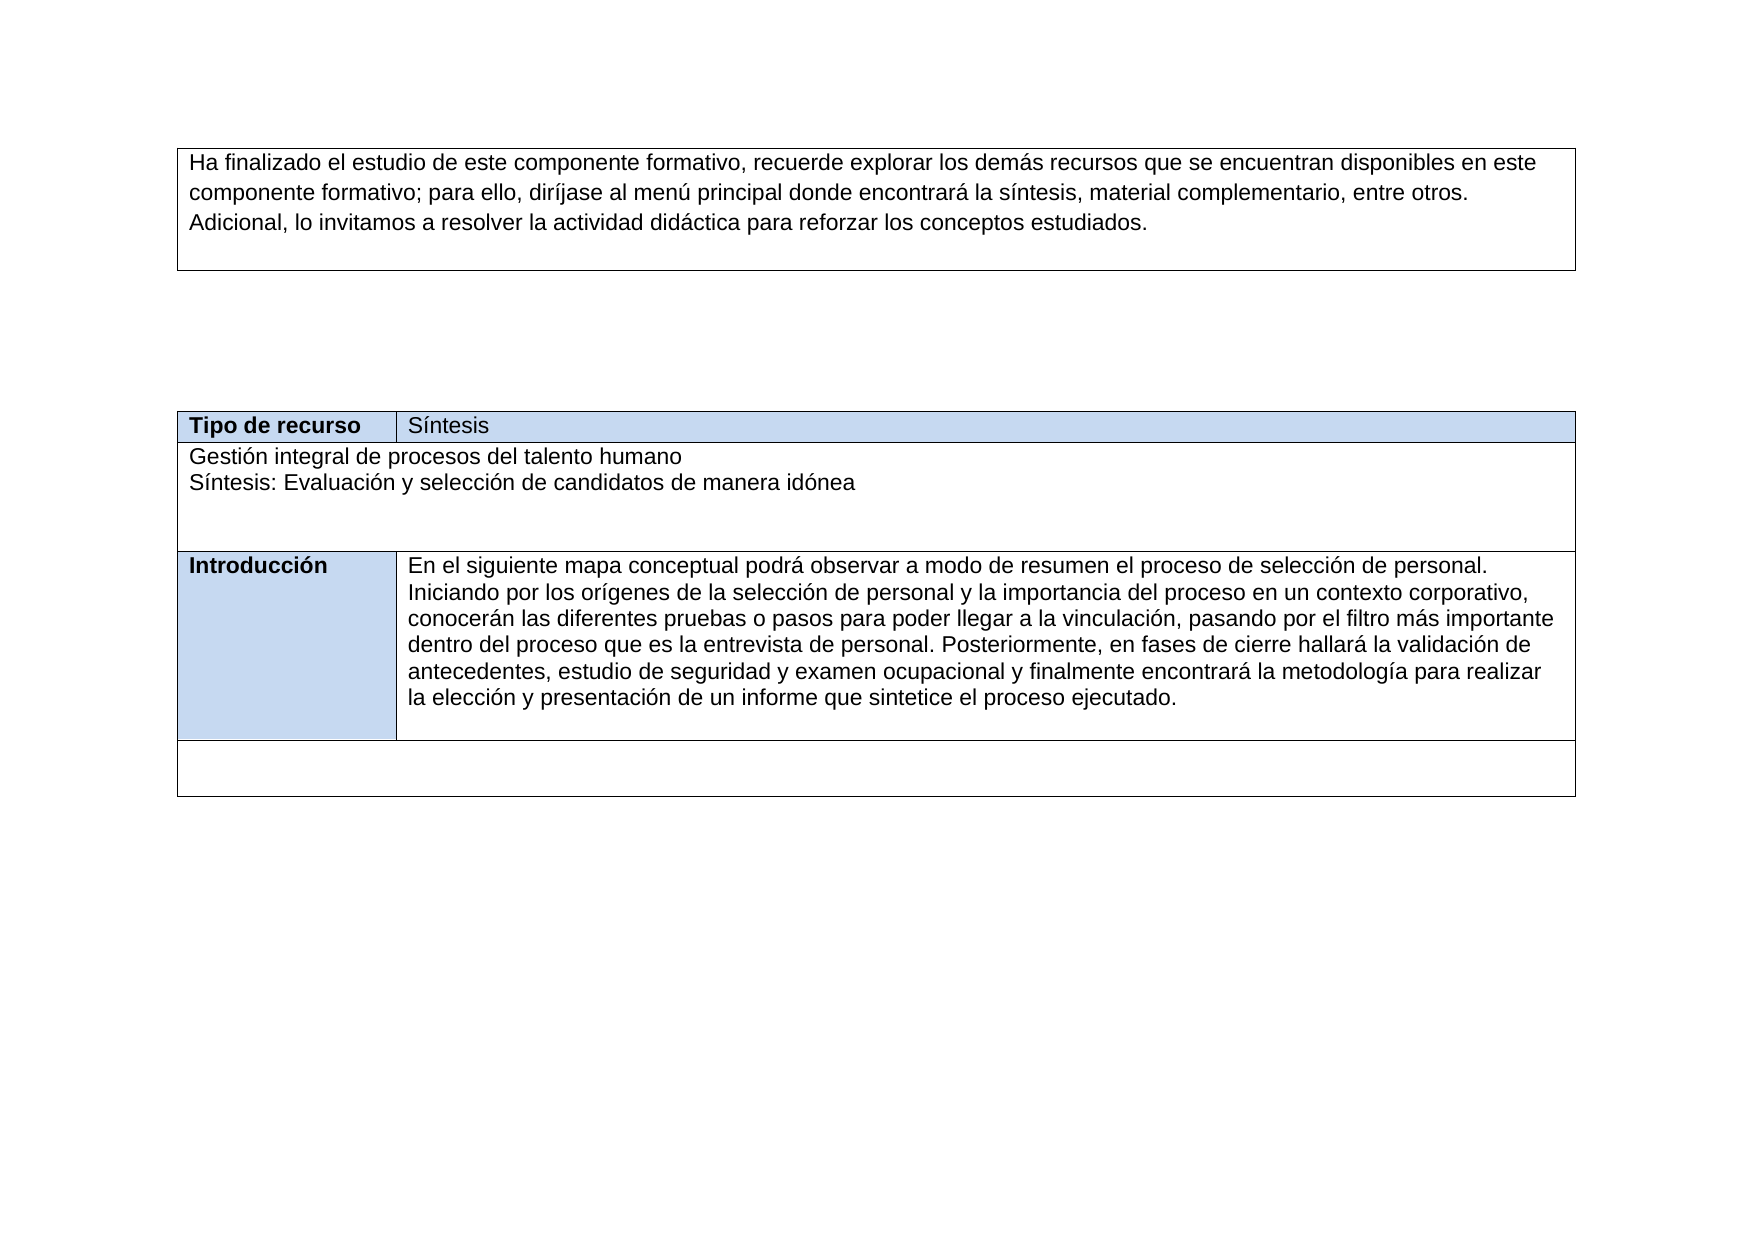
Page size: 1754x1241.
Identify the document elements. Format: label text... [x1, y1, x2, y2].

table_header Tipo de recurso [178, 412, 396, 442]
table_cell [178, 149, 1575, 269]
table_cell Gestión integral de procesos del talento humano Síntesis: Evaluación y selección de candidatos de manera idónea [178, 443, 1575, 551]
table_cell [178, 741, 1575, 796]
table_cell Introducción [178, 552, 396, 739]
table_cell En el siguiente mapa conceptual podrá observar a modo de resumen el proceso de selección de personal. Iniciando por los orígenes de la selección de personal y la importancia del proceso en un contexto corporativo, conocerán las diferentes pruebas o pasos para poder llegar a la vinculación, pasando por el filtro más importante dentro del proceso que es la entrevista de personal. Posteriormente, en fases de cierre hallará la validación de antecedentes, estudio de seguridad y examen ocupacional y finalmente encontrará la metodología para realizar la elección y presentación de un informe que sintetice el proceso ejecutado. [397, 552, 1575, 739]
table_header Síntesis [397, 412, 1575, 442]
